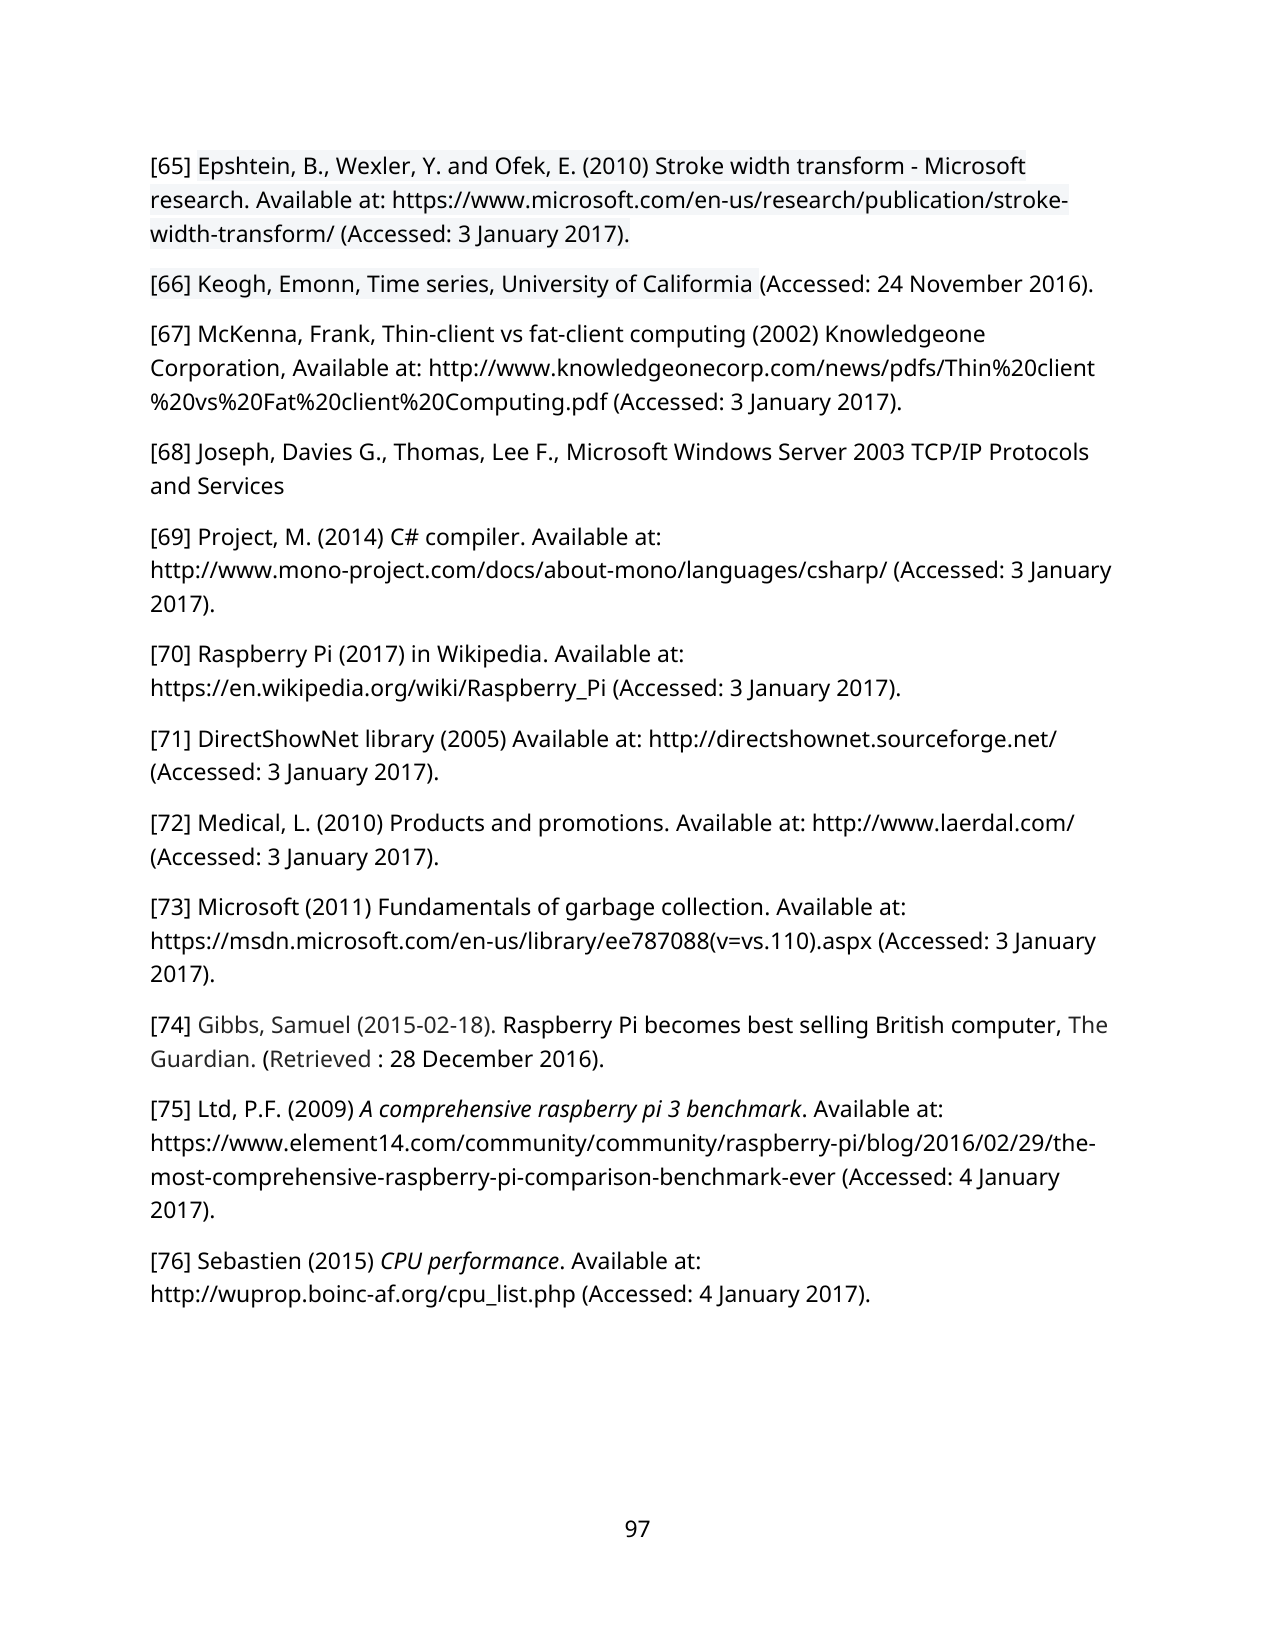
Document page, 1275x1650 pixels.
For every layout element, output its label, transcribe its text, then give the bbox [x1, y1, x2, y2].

text [68] Joseph, Davies G., Thomas, Lee F., Microsoft Windows Server 2003 TCP/IP Protocols and Services [150, 436, 1125, 501]
text [73] Microsoft (2011) Fundamentals of garbage collection. Available at: https://msdn.microsoft.com/en-us/library/ee787088(v=vs.110).aspx (Accessed: 3 January 2017). [150, 891, 1125, 989]
text [66] Keogh, Emonn, Time series, University of Califormia (Accessed: 24 November 2016). [759, 268, 1125, 299]
text [72] Medical, L. (2010) Products and promotions. Available at: http://www.laerdal.com/ (Accessed: 3 January 2017). [150, 807, 1125, 872]
text [67] McKenna, Frank, Thin-client vs fat-client computing (2002) Knowledgeone Corporation, Available at: http://www.knowledgeonecorp.com/news/pdfs/Thin%20client%20vs%20Fat%20client%20Computing.pdf (Accessed: 3 January 2017). [150, 318, 1125, 417]
text [70] Raspberry Pi (2017) in Wikipedia. Available at: https://en.wikipedia.org/wiki/Raspberry_Pi (Accessed: 3 January 2017). [150, 638, 1125, 703]
text [75] Ltd, P.F. (2009) A comprehensive raspberry pi 3 benchmark. Available at: https://www.element14.com/community/community/raspberry-pi/blog/2016/02/29/the-most-comprehensive-raspberry-pi-comparison-benchmark-ever (Accessed: 4 January 2017). [150, 1093, 1125, 1225]
text [74] Gibbs, Samuel (2015-02-18). Raspberry Pi becomes best selling British computer, The Guardian. (Retrieved : 28 December 2016). [150, 1009, 1125, 1074]
text [69] Project, M. (2014) C# compiler. Available at: http://www.mono-project.com/docs/about-mono/languages/csharp/ (Accessed: 3 January 2017). [150, 520, 1125, 619]
text [65] Epshtein, B., Wexler, Y. and Ofek, E. (2010) Stroke width transform - Microsoft research. Available at: https://www.microsoft.com/en-us/research/publication/stroke-width-transform/ (Accessed: 3 January 2017). [150, 150, 1125, 249]
text [71] DirectShowNet library (2005) Available at: http://directshownet.sourceforge.net/ (Accessed: 3 January 2017). [150, 722, 1125, 787]
text [76] Sebastien (2015) CPU performance. Available at: http://wuprop.boinc-af.org/cpu_list.php (Accessed: 4 January 2017). [150, 1244, 1125, 1309]
